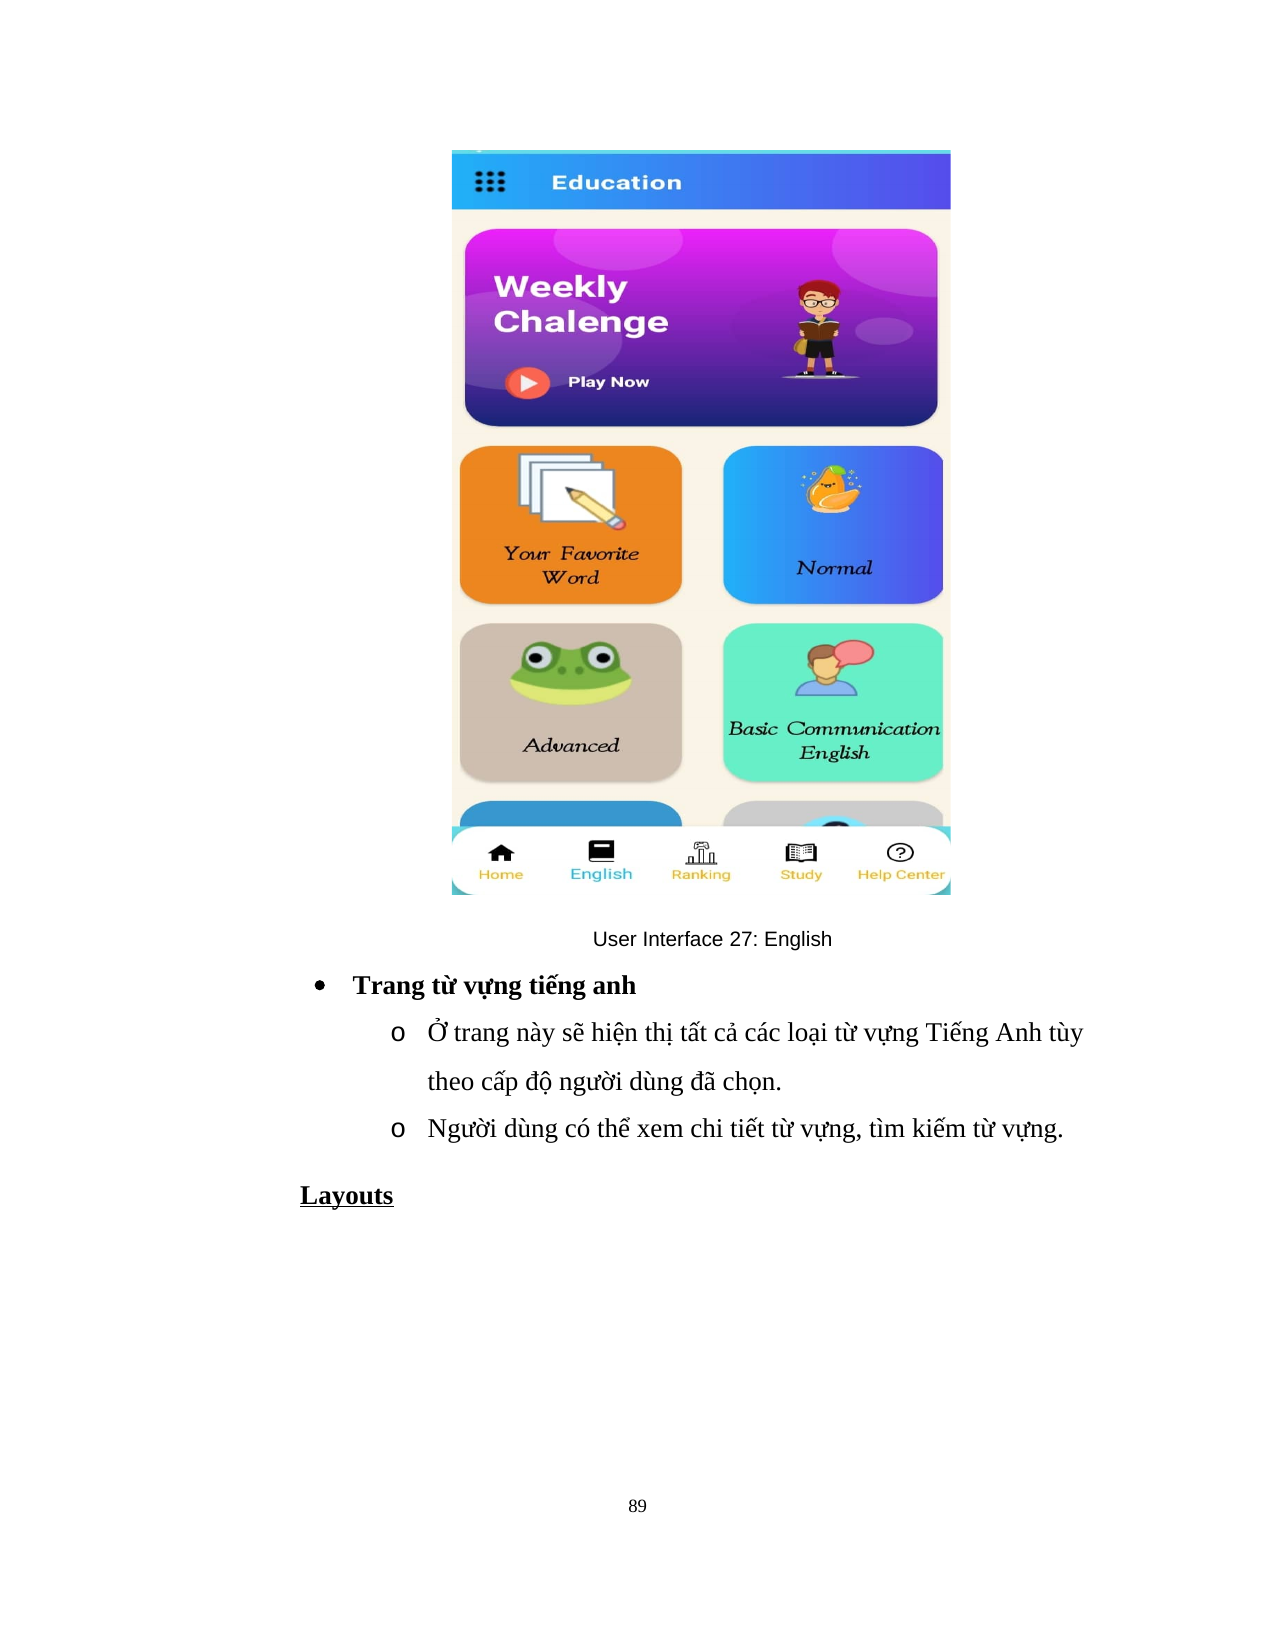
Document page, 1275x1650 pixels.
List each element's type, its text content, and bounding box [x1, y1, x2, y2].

text Layouts [277, 1179, 1125, 1210]
picture [451, 150, 951, 895]
list Ở trang này sẽ hiện thị tất cả các loại từ vựng Tiếng Anh tùy theo cấp độ người dùng đã chọn. [390, 1016, 1125, 1096]
list Trang từ vựng tiếng anh [315, 969, 1125, 1001]
list Người dùng có thể xem chi tiết từ vựng, tìm kiếm từ vựng. [390, 1112, 1125, 1145]
